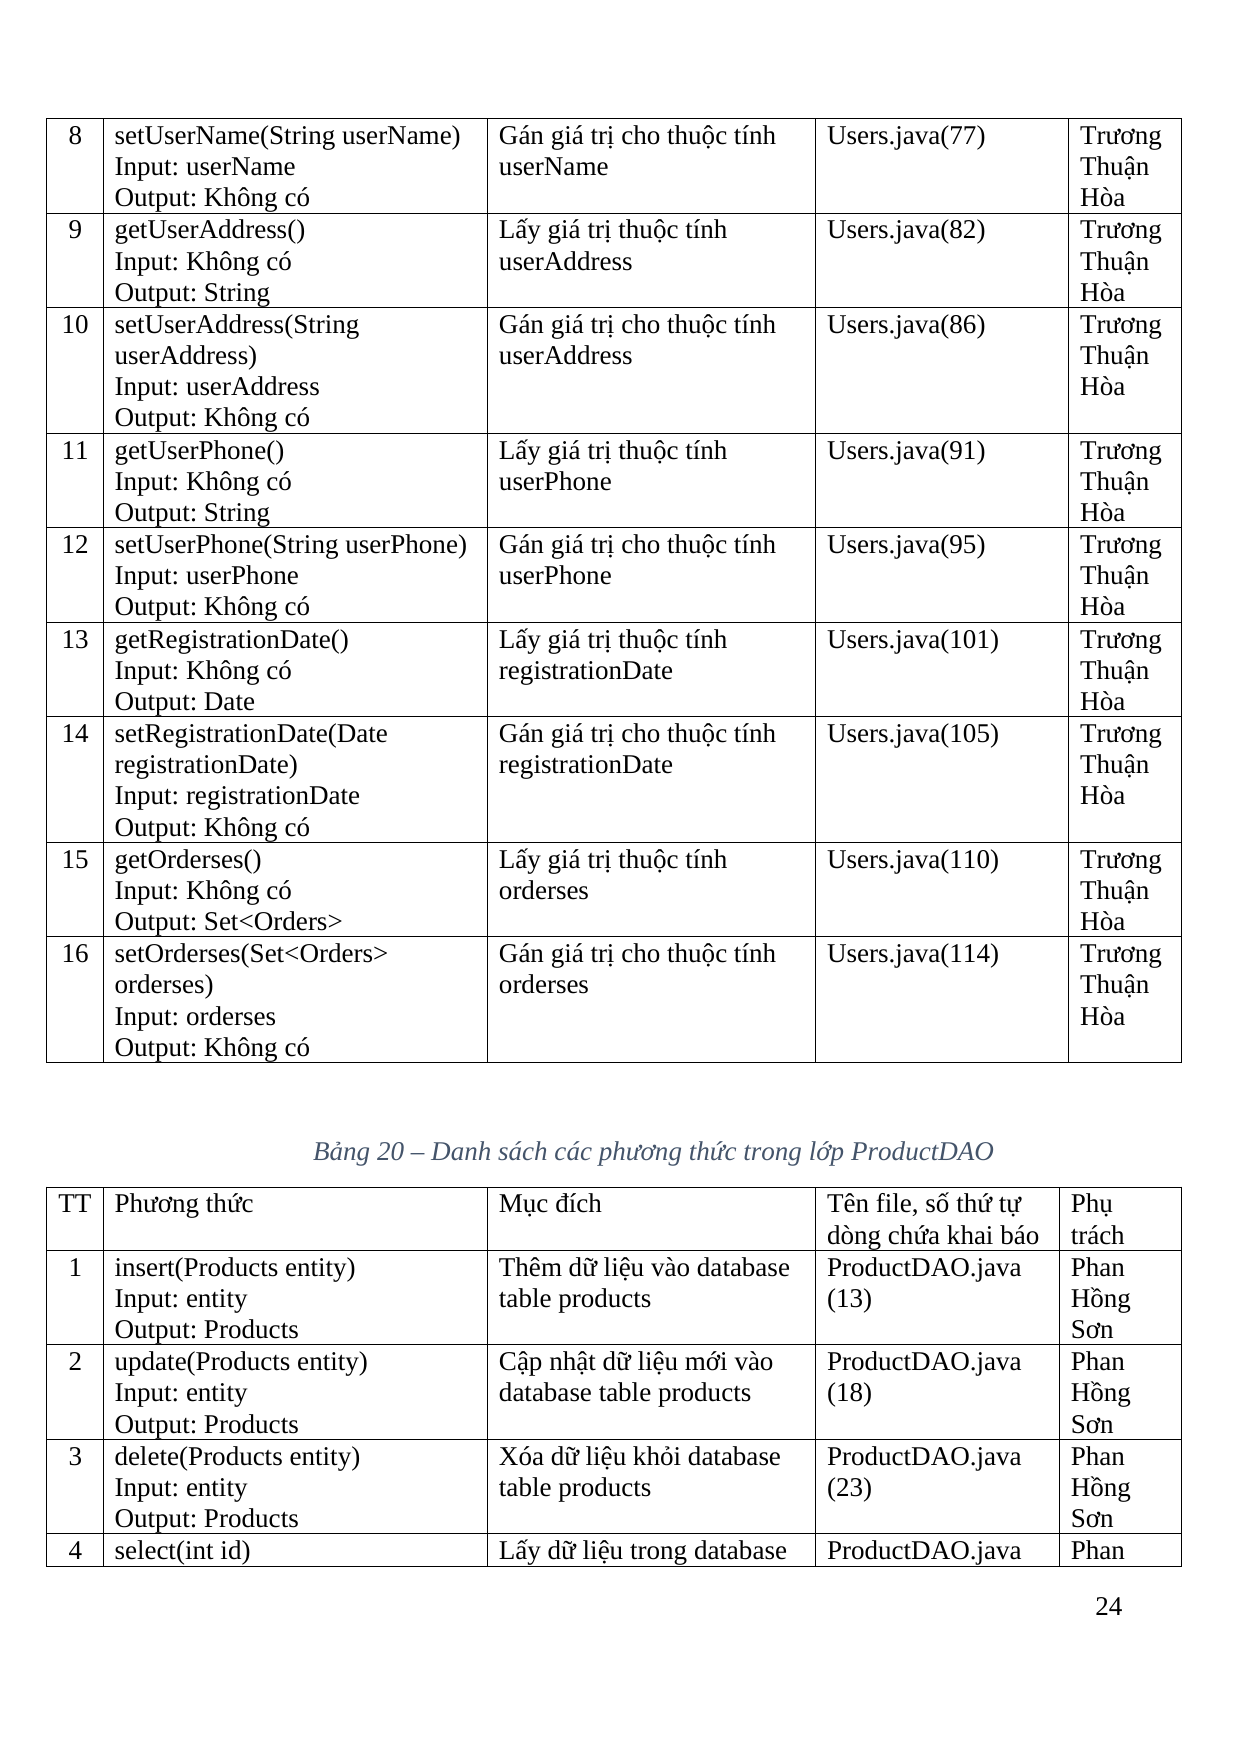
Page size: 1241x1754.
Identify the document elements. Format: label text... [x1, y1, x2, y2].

table_cell getUserAddress() Input: Không có Output: String [104, 214, 487, 307]
table_cell Gán giá trị cho thuộc tính userAddress [488, 308, 815, 433]
table_cell Trương Thuận Hòa [1069, 119, 1181, 213]
table_cell Lấy giá trị thuộc tính orderses [488, 843, 815, 936]
table_cell Users.java(101) [816, 623, 1068, 716]
table_cell 10 [47, 308, 103, 433]
table_cell update(Products entity) Input: entity Output: Products [104, 1345, 487, 1439]
table_cell Trương Thuận Hòa [1069, 937, 1181, 1062]
table_cell getOrderses() Input: Không có Output: Set<Orders> [104, 843, 487, 936]
table_cell setUserName(String userName) Input: userName Output: Không có [104, 119, 487, 213]
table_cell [488, 1534, 815, 1566]
text Bảng 20 – Danh sách các phương thức trong lớp ProductDAO [187, 1134, 1122, 1166]
table_header Mục đích [488, 1188, 815, 1250]
table_cell Lấy giá trị thuộc tính userPhone [488, 434, 815, 527]
table_cell ProductDAO.java (18) [816, 1345, 1059, 1439]
table_cell Gán giá trị cho thuộc tính userName [488, 119, 815, 213]
table_cell Cập nhật dữ liệu mới vào database table products [488, 1345, 815, 1439]
table_cell Phan Hồng Sơn [1060, 1440, 1181, 1533]
table_cell 15 [47, 843, 103, 936]
table_cell Users.java(95) [816, 528, 1068, 622]
table_cell setUserPhone(String userPhone) Input: userPhone Output: Không có [104, 528, 487, 622]
table_cell 2 [47, 1345, 103, 1439]
table_cell Phan Hồng Sơn [1060, 1534, 1181, 1566]
table_cell Trương Thuận Hòa [1069, 214, 1181, 307]
table_cell Trương Thuận Hòa [1069, 308, 1181, 433]
table_cell 8 [47, 119, 103, 213]
table_cell Phan Hồng Sơn [1060, 1251, 1181, 1344]
table_cell Trương Thuận Hòa [1069, 623, 1181, 716]
table_header Tên file, số thứ tự dòng chứa khai báo [816, 1188, 1059, 1250]
table_cell getUserPhone() Input: Không có Output: String [104, 434, 487, 527]
table_cell Lấy giá trị thuộc tính userAddress [488, 214, 815, 307]
table_cell Users.java(77) [816, 119, 1068, 213]
table_cell Users.java(86) [816, 308, 1068, 433]
table_cell getRegistrationDate() Input: Không có Output: Date [104, 623, 487, 716]
table_cell delete(Products entity) Input: entity Output: Products [104, 1440, 487, 1533]
table_cell Trương Thuận Hòa [1069, 434, 1181, 527]
table_cell Trương Thuận Hòa [1069, 843, 1181, 936]
table_cell 16 [47, 937, 103, 1062]
table_cell insert(Products entity) Input: entity Output: Products [104, 1251, 487, 1344]
table_cell Thêm dữ liệu vào database table products [488, 1251, 815, 1344]
table_cell Users.java(114) [816, 937, 1068, 1062]
table_cell setOrderses(Set<Orders> orderses) Input: orderses Output: Không có [104, 937, 487, 1062]
table_cell Users.java(105) [816, 717, 1068, 842]
table_cell 13 [47, 623, 103, 716]
table_header Phụ trách [1060, 1188, 1181, 1250]
table_cell setUserAddress(String userAddress) Input: userAddress Output: Không có [104, 308, 487, 433]
table_cell 12 [47, 528, 103, 622]
table_cell Gán giá trị cho thuộc tính userPhone [488, 528, 815, 622]
table_cell Users.java(110) [816, 843, 1068, 936]
table_cell Trương Thuận Hòa [1069, 717, 1181, 842]
table_cell 4 [47, 1534, 103, 1566]
table_cell 3 [47, 1440, 103, 1533]
table_cell Gán giá trị cho thuộc tính registrationDate [488, 717, 815, 842]
table_cell 9 [47, 214, 103, 307]
table_cell 1 [47, 1251, 103, 1344]
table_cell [816, 1534, 1059, 1566]
table_cell Users.java(91) [816, 434, 1068, 527]
table_header Phương thức [104, 1188, 487, 1250]
table_cell Gán giá trị cho thuộc tính orderses [488, 937, 815, 1062]
table_cell ProductDAO.java (13) [816, 1251, 1059, 1344]
table_cell 11 [47, 434, 103, 527]
table_cell Xóa dữ liệu khỏi database table products [488, 1440, 815, 1533]
table_cell 14 [47, 717, 103, 842]
table_cell ProductDAO.java (23) [816, 1440, 1059, 1533]
table_cell Phan Hồng Sơn [1060, 1345, 1181, 1439]
table_cell Trương Thuận Hòa [1069, 528, 1181, 622]
table_cell Lấy giá trị thuộc tính registrationDate [488, 623, 815, 716]
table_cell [104, 1534, 487, 1566]
table_header TT [47, 1188, 103, 1250]
table_cell Users.java(82) [816, 214, 1068, 307]
table_cell setRegistrationDate(Date registrationDate) Input: registrationDate Output: Không có [104, 717, 487, 842]
